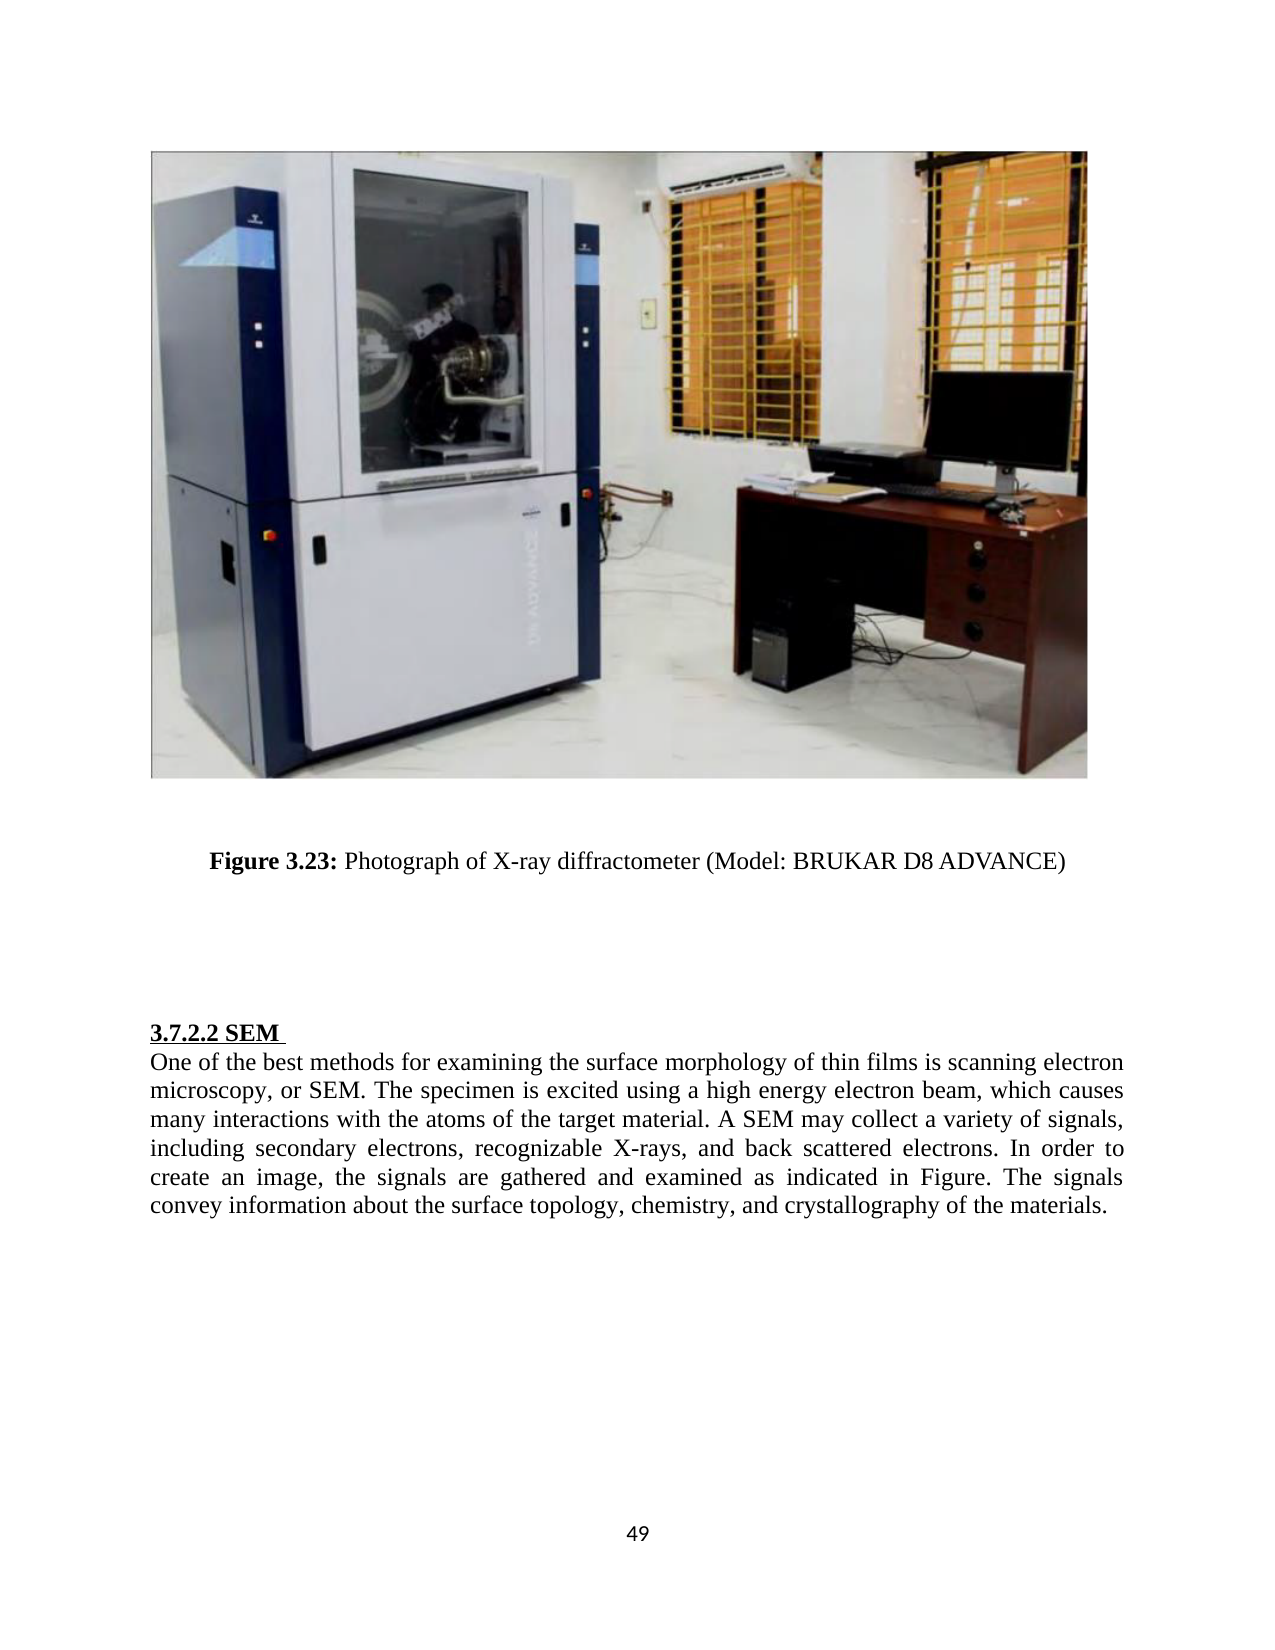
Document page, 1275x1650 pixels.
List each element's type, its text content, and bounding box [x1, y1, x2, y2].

text 3.7.2.2 SEM [150, 1018, 1125, 1047]
text One of the best methods for examining the surface morphology of thin films is scanning electron microscopy, or SEM. The specimen is excited using a high energy electron beam, which causes many interactions with the atoms of the target material. A SEM may collect a variety of signals, including secondary electrons, recognizable X-rays, and back scattered electrons. In order to create an image, the signals are gathered and examined as indicated in Figure. The signals convey information about the surface topology, chemistry, and crystallography of the materials. [150, 1047, 1125, 1219]
text Figure 3.23: Photograph of X-ray diffractometer (Model: BRUKAR D8 ADVANCE) [150, 846, 1125, 875]
